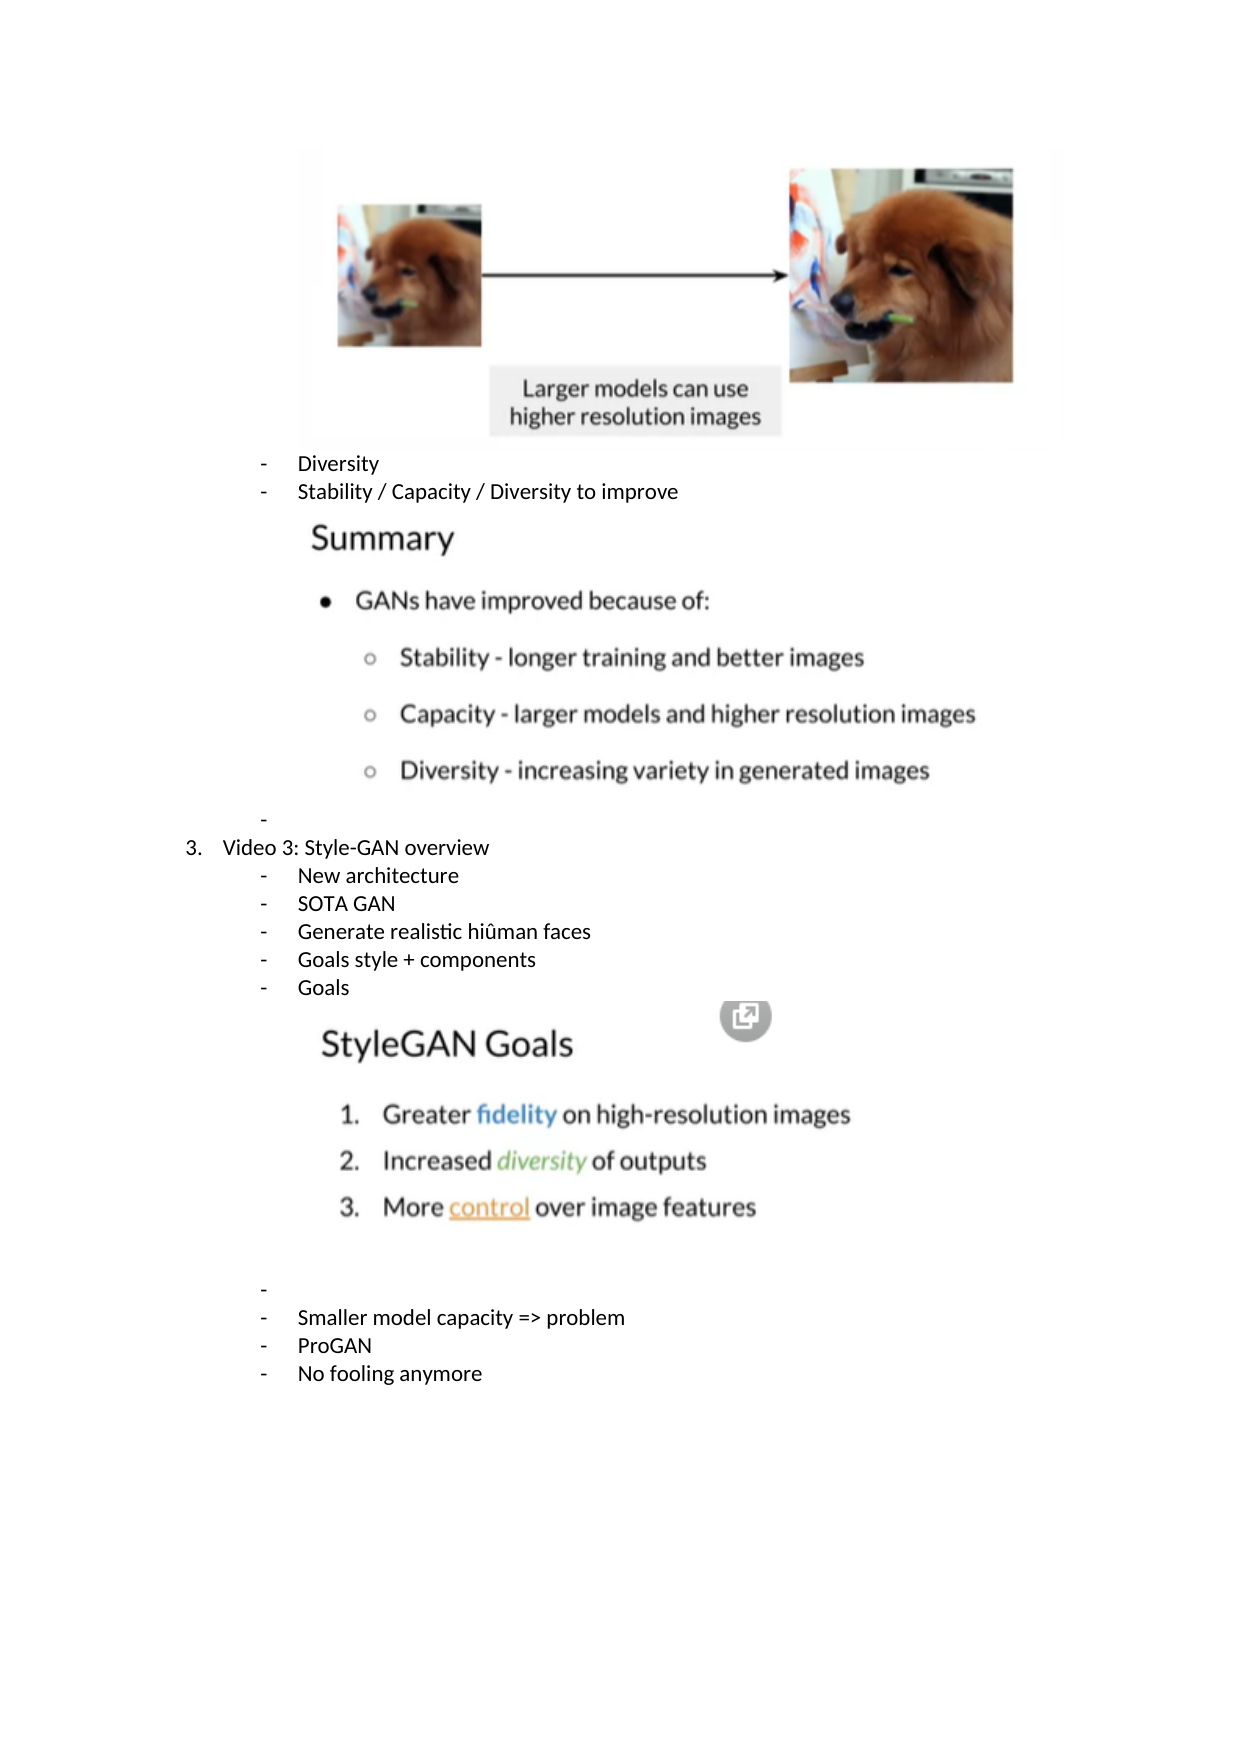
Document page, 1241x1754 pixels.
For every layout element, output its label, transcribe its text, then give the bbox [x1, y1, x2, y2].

list Goals [260, 973, 1093, 1001]
picture [297, 505, 1011, 827]
list ProGAN [260, 1331, 1093, 1359]
list SOTA GAN [260, 889, 1093, 917]
list New architecture [260, 861, 1093, 889]
picture [297, 147, 1065, 450]
list No fooling anymore [260, 1359, 1093, 1387]
list Stability / Capacity / Diversity to improve [260, 477, 1093, 505]
list Video 3: Style-GAN overview [185, 833, 1093, 861]
list Smaller model capacity => problem [260, 1303, 1093, 1331]
list Goals style + components [260, 945, 1093, 973]
list Generate realistic hiûman faces [260, 917, 1093, 945]
picture [297, 1001, 965, 1298]
list Diversity [260, 449, 1093, 477]
